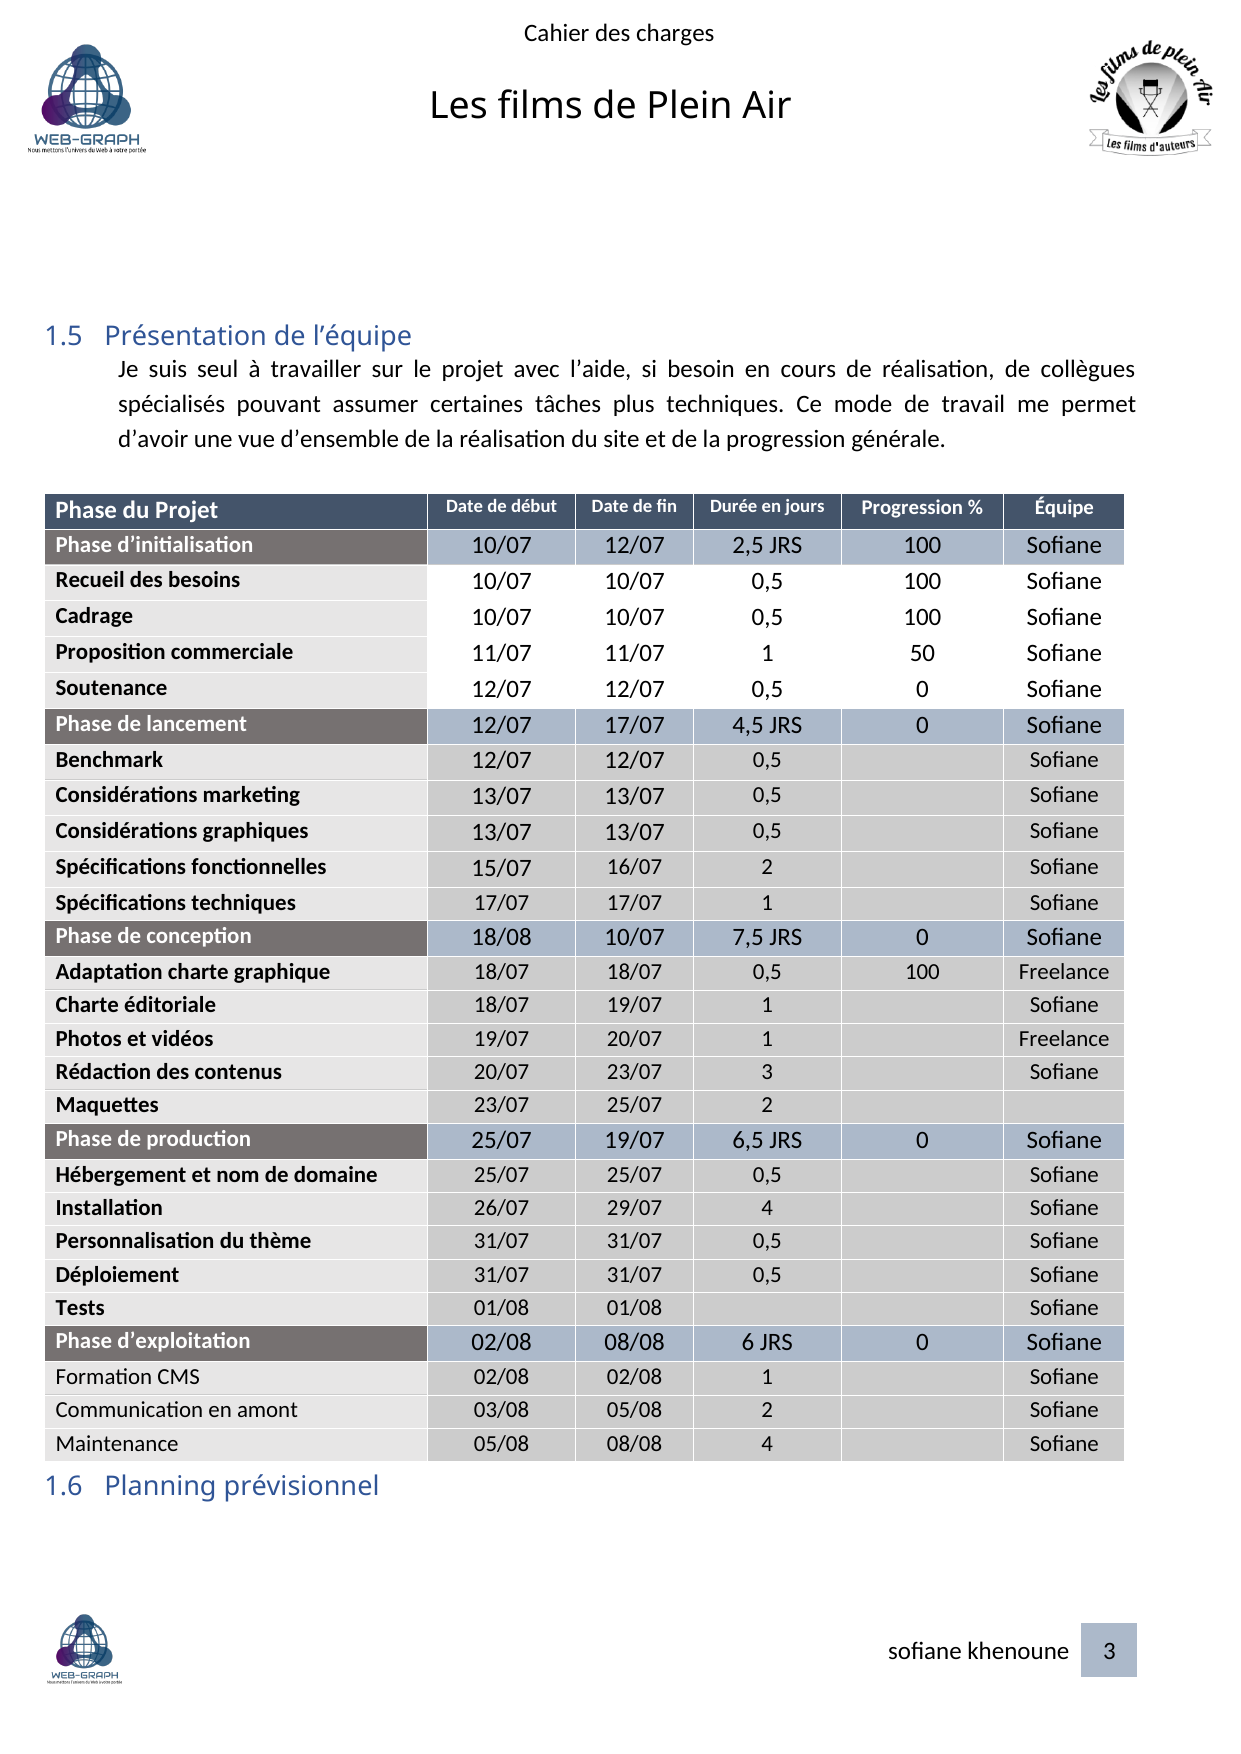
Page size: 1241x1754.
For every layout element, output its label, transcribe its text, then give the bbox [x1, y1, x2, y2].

table_cell Personnalisation du thème [45, 1226, 427, 1259]
table_cell 12/07 [576, 530, 693, 564]
table_cell Phase de lancement [45, 709, 427, 744]
table_cell [842, 1362, 1003, 1394]
table_cell [842, 1057, 1003, 1089]
table_cell Maquettes [45, 1091, 427, 1123]
table_cell Sofiane [1004, 566, 1124, 600]
table_cell 08/08 [576, 1429, 693, 1461]
table_cell 01/08 [576, 1293, 693, 1325]
table_cell 10/07 [576, 601, 693, 636]
table_cell Benchmark [45, 745, 427, 779]
table_cell Freelance [1004, 957, 1124, 989]
table_cell 08/08 [576, 1326, 693, 1361]
table_cell 1 [694, 991, 841, 1023]
table_cell 12/07 [428, 709, 575, 744]
table_cell 1 [694, 637, 841, 672]
table_cell Recueil des besoins [45, 566, 427, 600]
table_cell 11/07 [576, 637, 693, 672]
table_cell 12/07 [576, 673, 693, 708]
table_cell [842, 1396, 1003, 1428]
table_cell 4 [694, 1193, 841, 1225]
table_cell [842, 1024, 1003, 1056]
table_cell 0 [842, 673, 1003, 708]
table_cell 02/08 [428, 1362, 575, 1394]
table_cell 17/07 [428, 888, 575, 920]
table_cell Photos et vidéos [45, 1024, 427, 1056]
table_cell Sofiane [1004, 888, 1124, 920]
table_cell 0,5 [694, 1226, 841, 1259]
table_cell 19/07 [576, 1124, 693, 1159]
table_cell Sofiane [1004, 673, 1124, 708]
table_cell Freelance [1004, 1024, 1124, 1056]
table_cell 0,5 [694, 957, 841, 989]
table_cell Considérations graphiques [45, 816, 427, 851]
table_cell Sofiane [1004, 1160, 1124, 1192]
table_cell 100 [842, 601, 1003, 636]
table_cell Rédaction des contenus [45, 1057, 427, 1089]
table_cell Sofiane [1004, 745, 1124, 779]
table_cell 18/08 [428, 921, 575, 956]
table_cell Proposition commerciale [45, 637, 427, 672]
table_cell [842, 1193, 1003, 1225]
table_cell 19/07 [428, 1024, 575, 1056]
table_cell Formation CMS [45, 1362, 427, 1394]
table_cell 02/08 [428, 1326, 575, 1361]
picture [1082, 38, 1219, 157]
table_cell 0,5 [694, 745, 841, 779]
table_cell Sofiane [1004, 709, 1124, 744]
table_cell Sofiane [1004, 921, 1124, 956]
table_cell 10/07 [576, 921, 693, 956]
table_header Équipe [1004, 494, 1124, 529]
table_cell Sofiane [1004, 852, 1124, 887]
table_cell [842, 1226, 1003, 1259]
table_cell Sofiane [1004, 781, 1124, 815]
table_header Durée en jours [694, 494, 841, 529]
table_cell [842, 745, 1003, 779]
table_cell [1004, 1091, 1124, 1123]
table_cell 05/08 [576, 1396, 693, 1428]
table_cell 01/08 [428, 1293, 575, 1325]
table_cell 2,5 JRS [694, 530, 841, 564]
table_cell Phase de conception [45, 921, 427, 956]
table_cell 0,5 [694, 816, 841, 851]
table_cell Hébergement et nom de domaine [45, 1160, 427, 1192]
table_cell Sofiane [1004, 1326, 1124, 1361]
table_cell Tests [45, 1293, 427, 1325]
table_cell 15/07 [428, 852, 575, 887]
table_cell [842, 852, 1003, 887]
table_cell Sofiane [1004, 1260, 1124, 1292]
table_cell 0,5 [694, 601, 841, 636]
table_cell 100 [842, 957, 1003, 989]
table_cell Sofiane [1004, 816, 1124, 851]
table_cell 0 [842, 709, 1003, 744]
table_cell Cadrage [45, 601, 427, 636]
table_cell [842, 888, 1003, 920]
table_cell 2 [694, 1396, 841, 1428]
table_cell 1 [694, 1362, 841, 1394]
table_cell 31/07 [576, 1226, 693, 1259]
table_cell Phase de production [45, 1124, 427, 1159]
table_cell 50 [842, 637, 1003, 672]
table_cell Adaptation charte graphique [45, 957, 427, 989]
table_cell Sofiane [1004, 530, 1124, 564]
table_cell 23/07 [428, 1091, 575, 1123]
table_cell 16/07 [576, 852, 693, 887]
table_header Phase du Projet [45, 494, 427, 529]
table_cell 13/07 [428, 816, 575, 851]
table_cell 02/08 [576, 1362, 693, 1394]
table_cell Sofiane [1004, 637, 1124, 672]
subtitle Présentation de l’équipe [44, 316, 1137, 353]
table_cell 13/07 [576, 781, 693, 815]
table_cell Sofiane [1004, 1396, 1124, 1428]
table_cell 1 [694, 1024, 841, 1056]
table_cell Spécifications techniques [45, 888, 427, 920]
table_cell Sofiane [1004, 1193, 1124, 1225]
picture [43, 1607, 126, 1691]
table_cell [842, 1429, 1003, 1461]
table_cell 20/07 [576, 1024, 693, 1056]
table_cell 19/07 [576, 991, 693, 1023]
table_cell 2 [694, 852, 841, 887]
table_cell 25/07 [428, 1160, 575, 1192]
table_cell 100 [842, 566, 1003, 600]
table_cell 1 [694, 888, 841, 920]
table_cell Déploiement [45, 1260, 427, 1292]
table_cell 100 [842, 530, 1003, 564]
table_cell 10/07 [428, 566, 575, 600]
table_cell 17/07 [576, 709, 693, 744]
table_header Progression % [842, 494, 1003, 529]
table_cell 12/07 [428, 745, 575, 779]
table_cell Sofiane [1004, 1429, 1124, 1461]
table_cell 4,5 JRS [694, 709, 841, 744]
table_cell 10/07 [428, 530, 575, 564]
table_cell 0 [842, 1124, 1003, 1159]
table_cell Phase d’initialisation [45, 530, 427, 564]
table_cell [842, 1160, 1003, 1192]
table_cell 26/07 [428, 1193, 575, 1225]
table_cell 10/07 [576, 566, 693, 600]
table_cell 03/08 [428, 1396, 575, 1428]
table_cell 0 [842, 921, 1003, 956]
table_cell 18/07 [428, 991, 575, 1023]
table_header Date de fin [576, 494, 693, 529]
table_cell Sofiane [1004, 991, 1124, 1023]
table_cell [842, 816, 1003, 851]
table_cell 10/07 [428, 601, 575, 636]
table_cell Considérations marketing [45, 781, 427, 815]
table_cell Charte éditoriale [45, 991, 427, 1023]
table_cell Sofiane [1004, 1057, 1124, 1089]
table_cell 20/07 [428, 1057, 575, 1089]
table_cell [842, 1091, 1003, 1123]
table_cell Sofiane [1004, 601, 1124, 636]
table_cell Sofiane [1004, 1124, 1124, 1159]
table_cell Phase d’exploitation [45, 1326, 427, 1361]
table_cell 18/07 [576, 957, 693, 989]
table_cell Maintenance [45, 1429, 427, 1461]
table_cell 0,5 [694, 673, 841, 708]
table_cell 3 [694, 1057, 841, 1089]
table_cell 0 [842, 1326, 1003, 1361]
table_cell 31/07 [576, 1260, 693, 1292]
table_cell Sofiane [1004, 1226, 1124, 1259]
table_cell 0,5 [694, 781, 841, 815]
text Je suis seul à travailler sur le projet avec l’aide, si besoin en cours de réalisation, de collègues spécialisés pouvant assumer certaines tâches plus techniques. Ce mode de travail me permet d’avoir une vue d’ensemble de la réalisation du site et de la progression générale. [118, 353, 1137, 453]
table_cell 6 JRS [694, 1326, 841, 1361]
table_cell [842, 991, 1003, 1023]
table_cell 13/07 [576, 816, 693, 851]
table_cell 12/07 [576, 745, 693, 779]
table_header Date de début [428, 494, 575, 529]
table_cell 29/07 [576, 1193, 693, 1225]
picture [21, 33, 152, 164]
table_cell 23/07 [576, 1057, 693, 1089]
table_cell Sofiane [1004, 1293, 1124, 1325]
table_cell 0,5 [694, 566, 841, 600]
table_cell 13/07 [428, 781, 575, 815]
table_cell 25/07 [576, 1091, 693, 1123]
table_cell 31/07 [428, 1226, 575, 1259]
table_cell 05/08 [428, 1429, 575, 1461]
table_cell [842, 1293, 1003, 1325]
table_cell [842, 781, 1003, 815]
table_cell 0,5 [694, 1160, 841, 1192]
table_cell 6,5 JRS [694, 1124, 841, 1159]
table_cell 2 [694, 1091, 841, 1123]
table_cell Communication en amont [45, 1396, 427, 1428]
subtitle Planning prévisionnel [44, 1466, 1137, 1503]
table_cell [694, 1293, 841, 1325]
table_cell 17/07 [576, 888, 693, 920]
table_cell [842, 1260, 1003, 1292]
table_cell 4 [694, 1429, 841, 1461]
table_cell Soutenance [45, 673, 427, 708]
table_cell 31/07 [428, 1260, 575, 1292]
table_cell Installation [45, 1193, 427, 1225]
table_cell 0,5 [694, 1260, 841, 1292]
table_cell Sofiane [1004, 1362, 1124, 1394]
table_cell 7,5 JRS [694, 921, 841, 956]
table_cell 25/07 [428, 1124, 575, 1159]
table_cell 25/07 [576, 1160, 693, 1192]
table_cell Spécifications fonctionnelles [45, 852, 427, 887]
table_cell 11/07 [428, 637, 575, 672]
table_cell 18/07 [428, 957, 575, 989]
table_cell 12/07 [428, 673, 575, 708]
